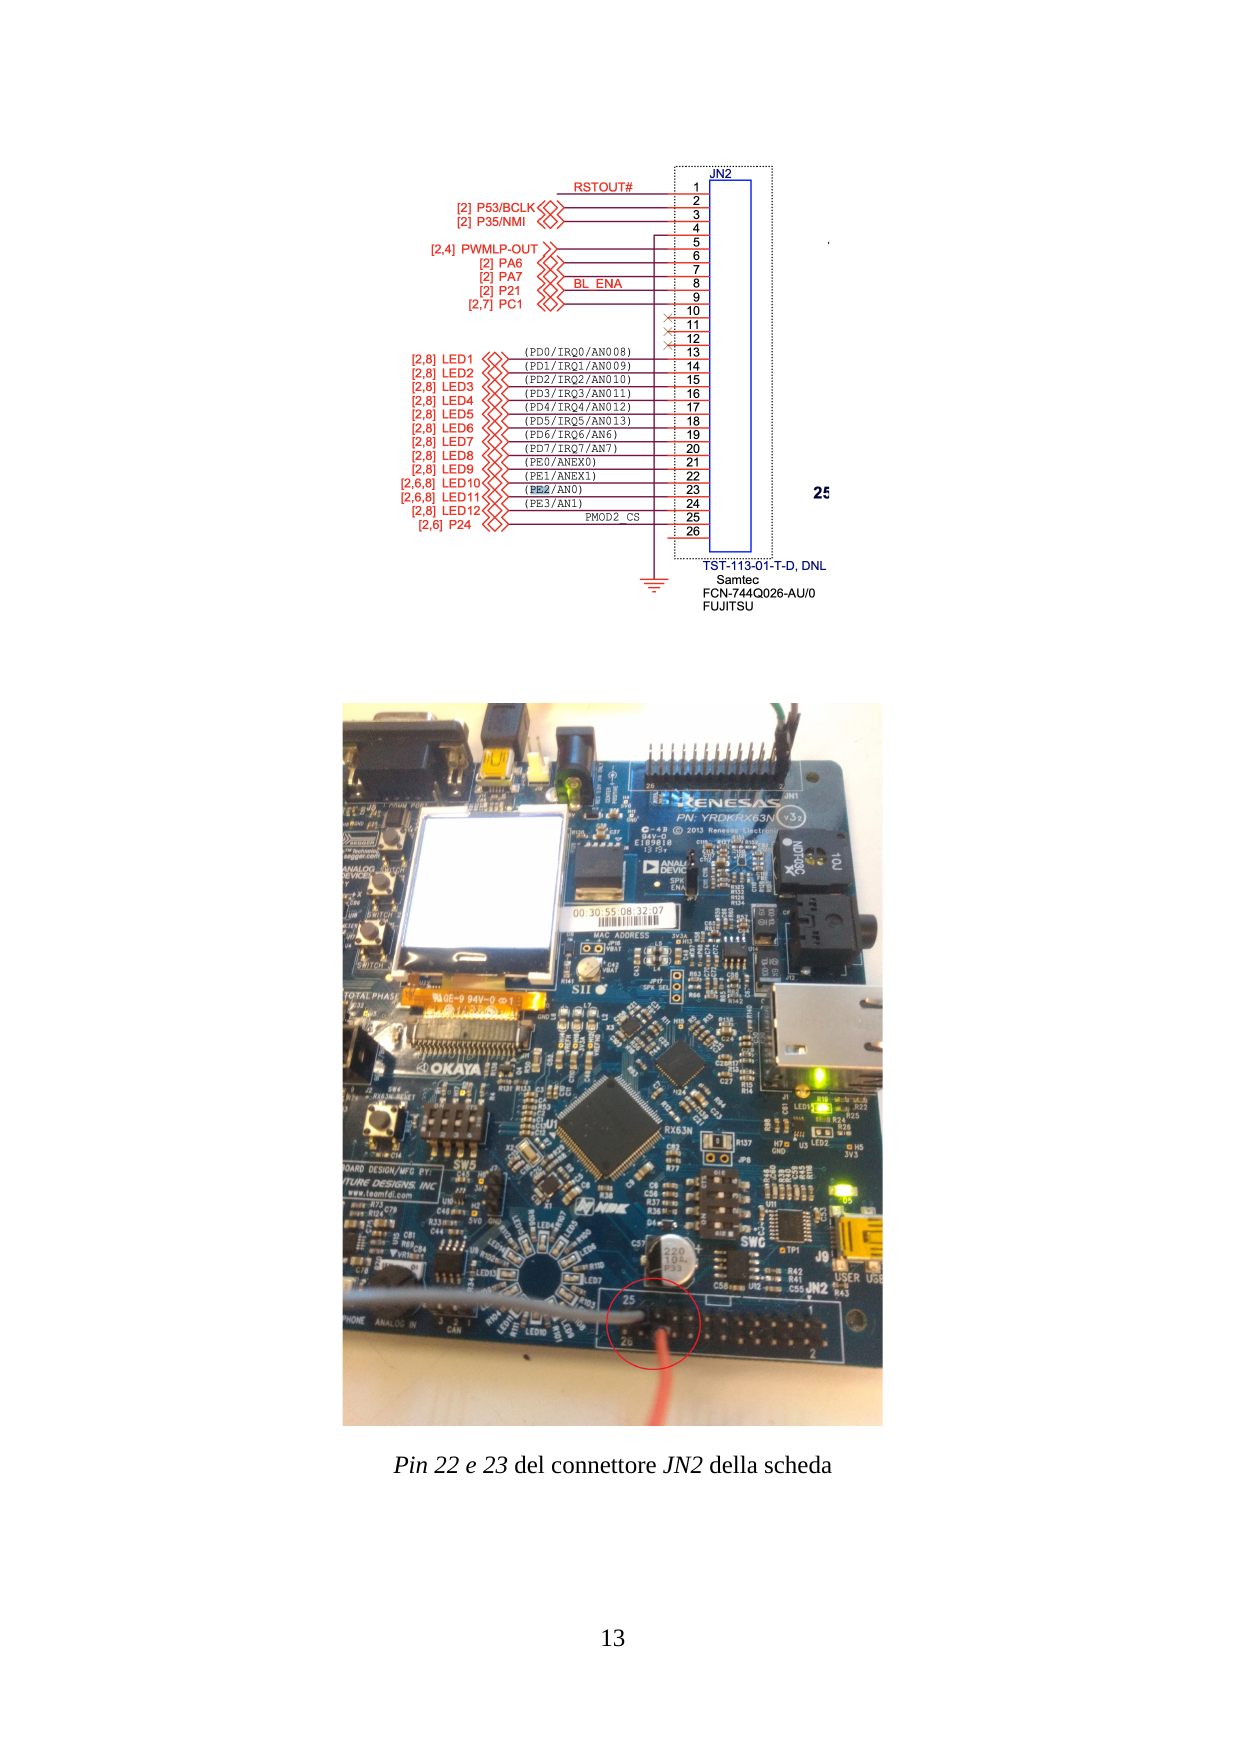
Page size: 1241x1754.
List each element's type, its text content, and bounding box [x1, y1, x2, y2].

picture [396, 147, 830, 618]
picture [342, 703, 883, 1426]
text Pin 22 e 23 del connettore JN2 della scheda [207, 1450, 1018, 1479]
